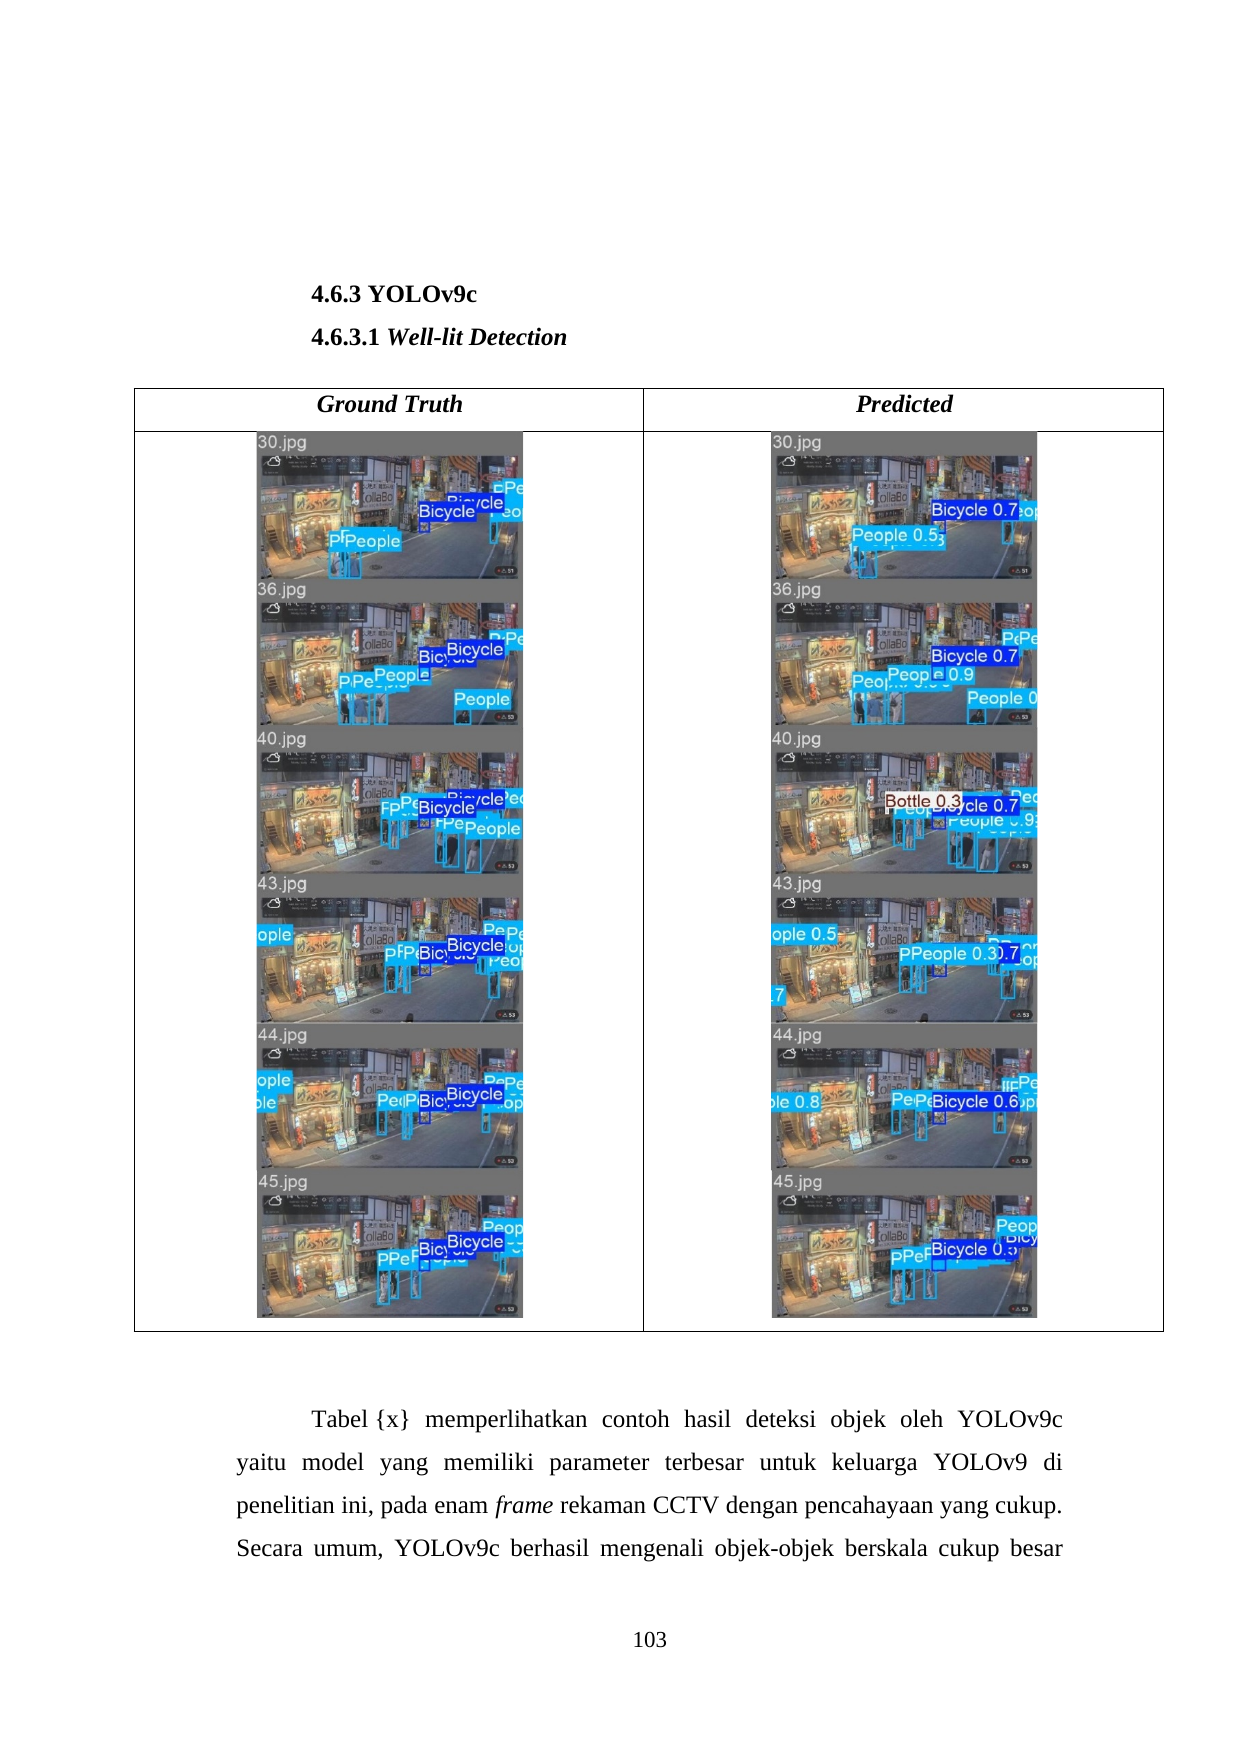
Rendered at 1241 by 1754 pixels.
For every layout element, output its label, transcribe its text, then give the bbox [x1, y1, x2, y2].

picture [256, 431, 524, 1318]
table_cell [644, 432, 1163, 1331]
picture [771, 431, 1038, 1318]
text 4.6.3.1 Well-lit Detection [311, 322, 1063, 351]
text 4.6.3 YOLOv9c [311, 279, 1063, 308]
table_cell [135, 432, 643, 1331]
table_header Ground Truth [135, 389, 643, 431]
picture [513, 1249, 524, 1253]
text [236, 1404, 1063, 1562]
table_header Predicted [644, 389, 1163, 431]
